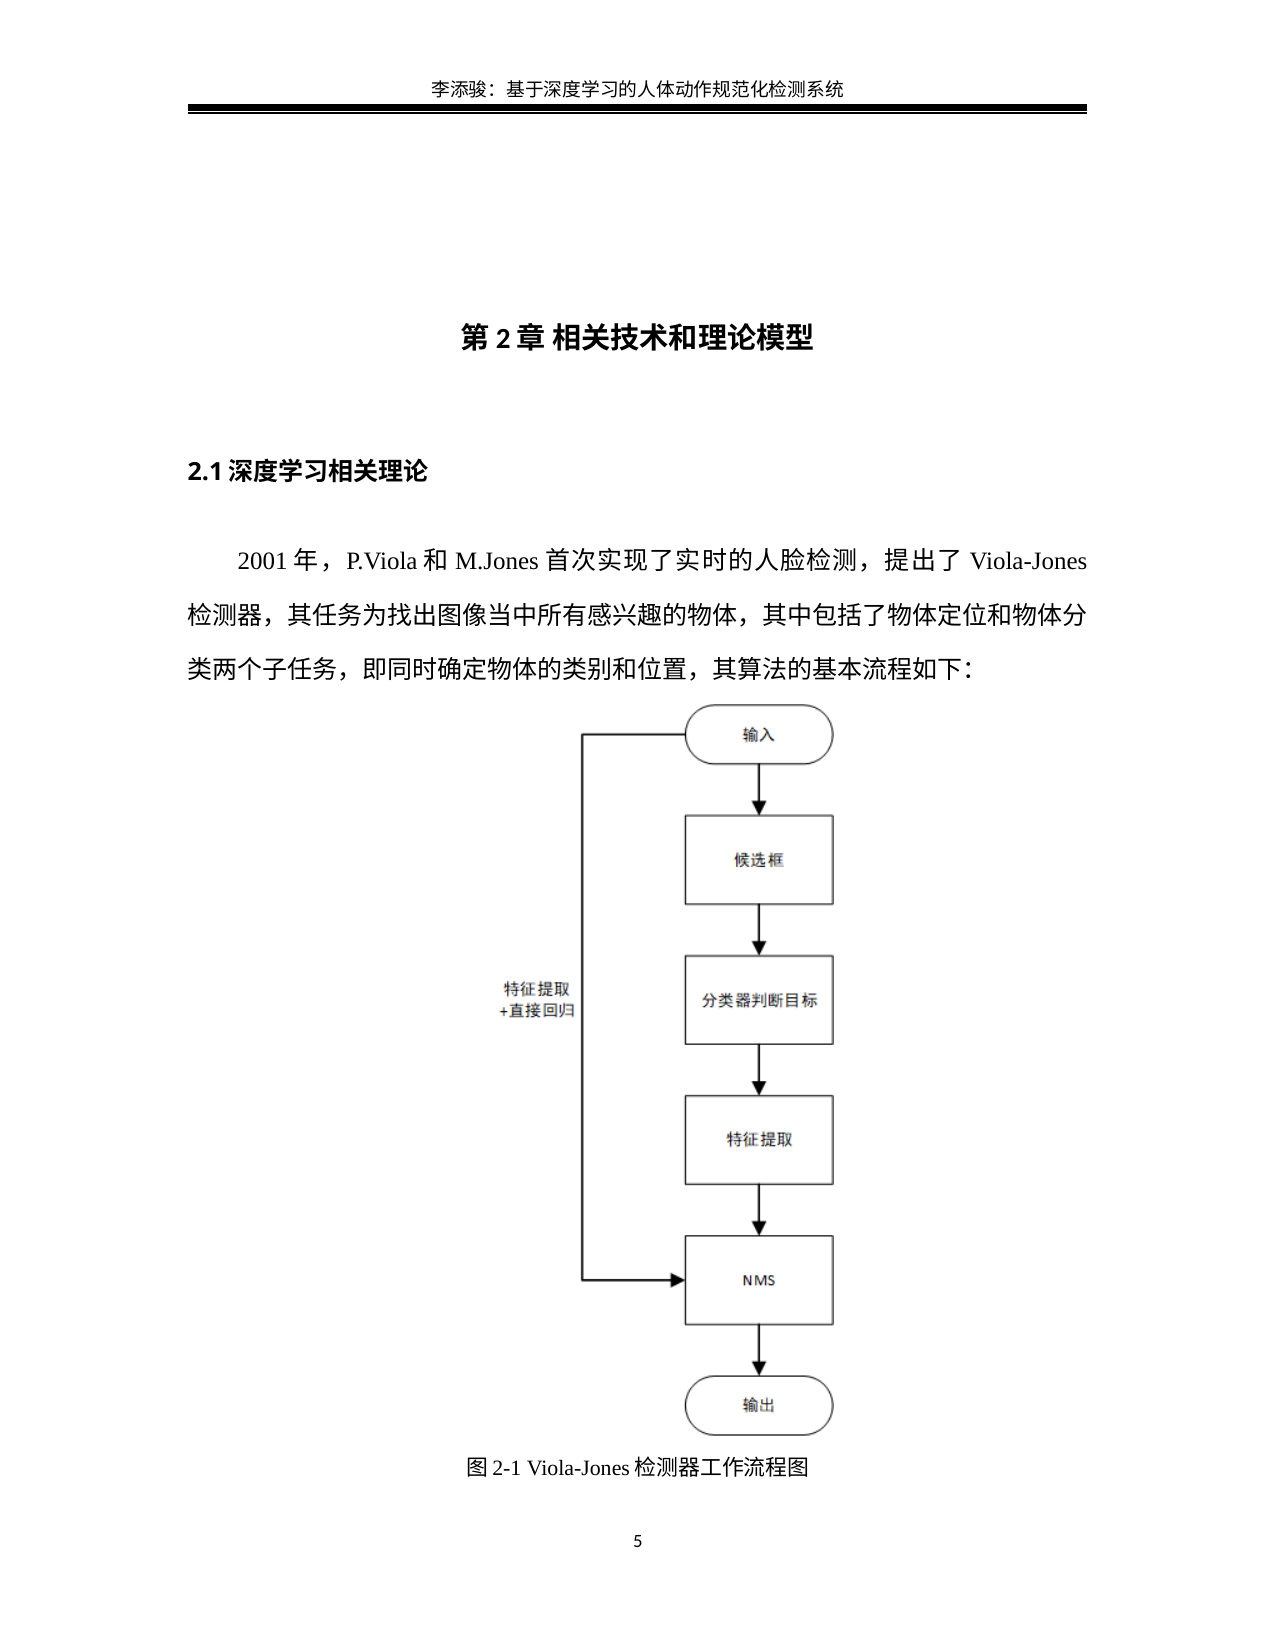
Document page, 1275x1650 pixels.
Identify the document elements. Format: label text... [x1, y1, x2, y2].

subtitle 2.1深度学习相关理论 [187, 451, 1087, 487]
picture [491, 703, 834, 1437]
subtitle 第2章 相关技术和理论模型 [187, 315, 1087, 357]
text 2001年，P.Viola和M.Jones首次实现了实时的人脸检测，提出了Viola-Jones检测器，其任务为找出图像当中所有感兴趣的物体，其中包括了物体定位和物体分类两个子任务，即同时确定物体的类别和位置，其算法的基本流程如下： [187, 541, 1087, 686]
text 图2-1 Viola-Jones检测器工作流程图 [187, 1450, 1087, 1481]
